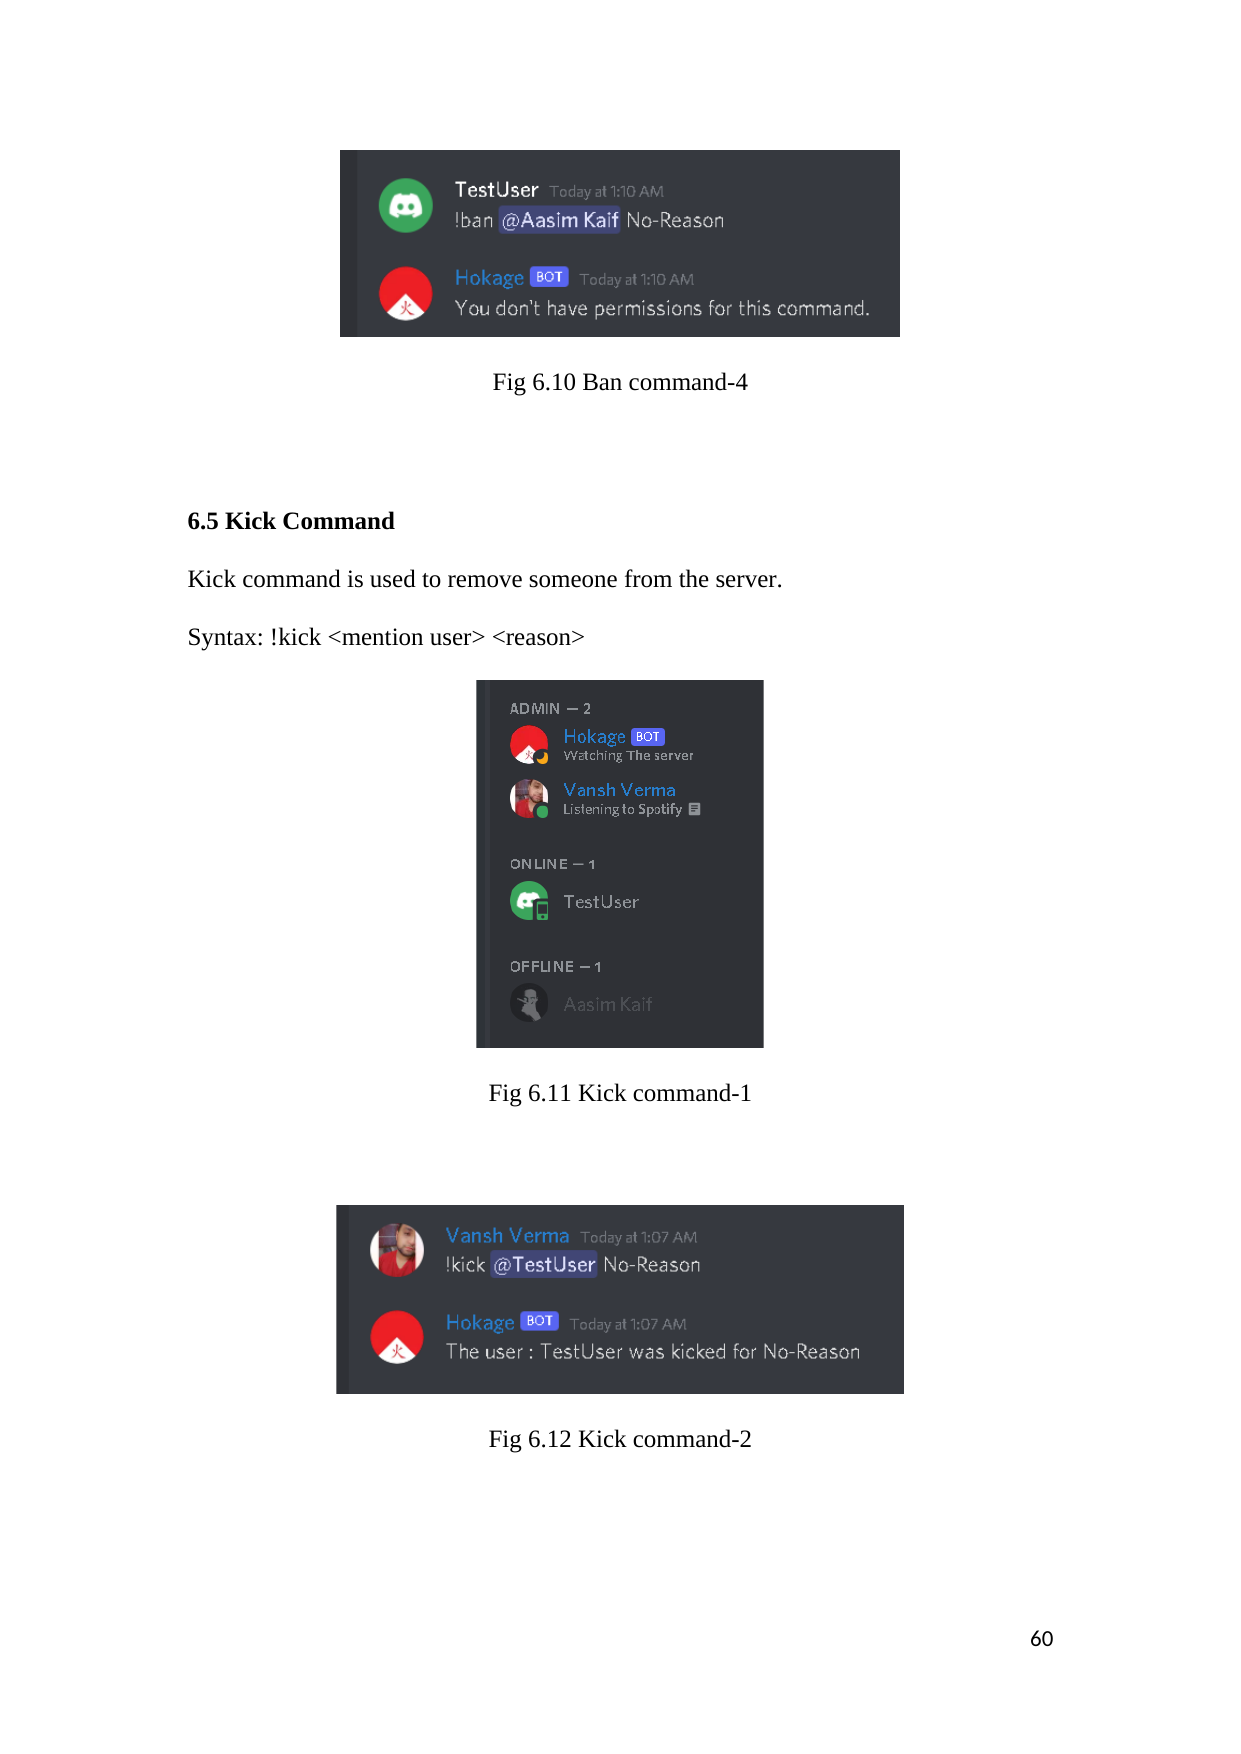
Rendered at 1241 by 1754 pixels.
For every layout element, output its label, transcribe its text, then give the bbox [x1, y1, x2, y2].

picture [476, 680, 764, 1048]
text Kick command is used to remove someone from the server. [187, 564, 1053, 593]
text Fig 6.10 Ban command-4 [187, 367, 1053, 396]
picture [340, 150, 900, 337]
text 6.5 Kick Command [187, 506, 1053, 535]
text Syntax: !kick <mention user> <reason> [187, 622, 1053, 651]
picture [336, 1205, 904, 1394]
text Fig 6.11 Kick command-1 [187, 1078, 1053, 1107]
text Fig 6.12 Kick command-2 [187, 1424, 1053, 1453]
